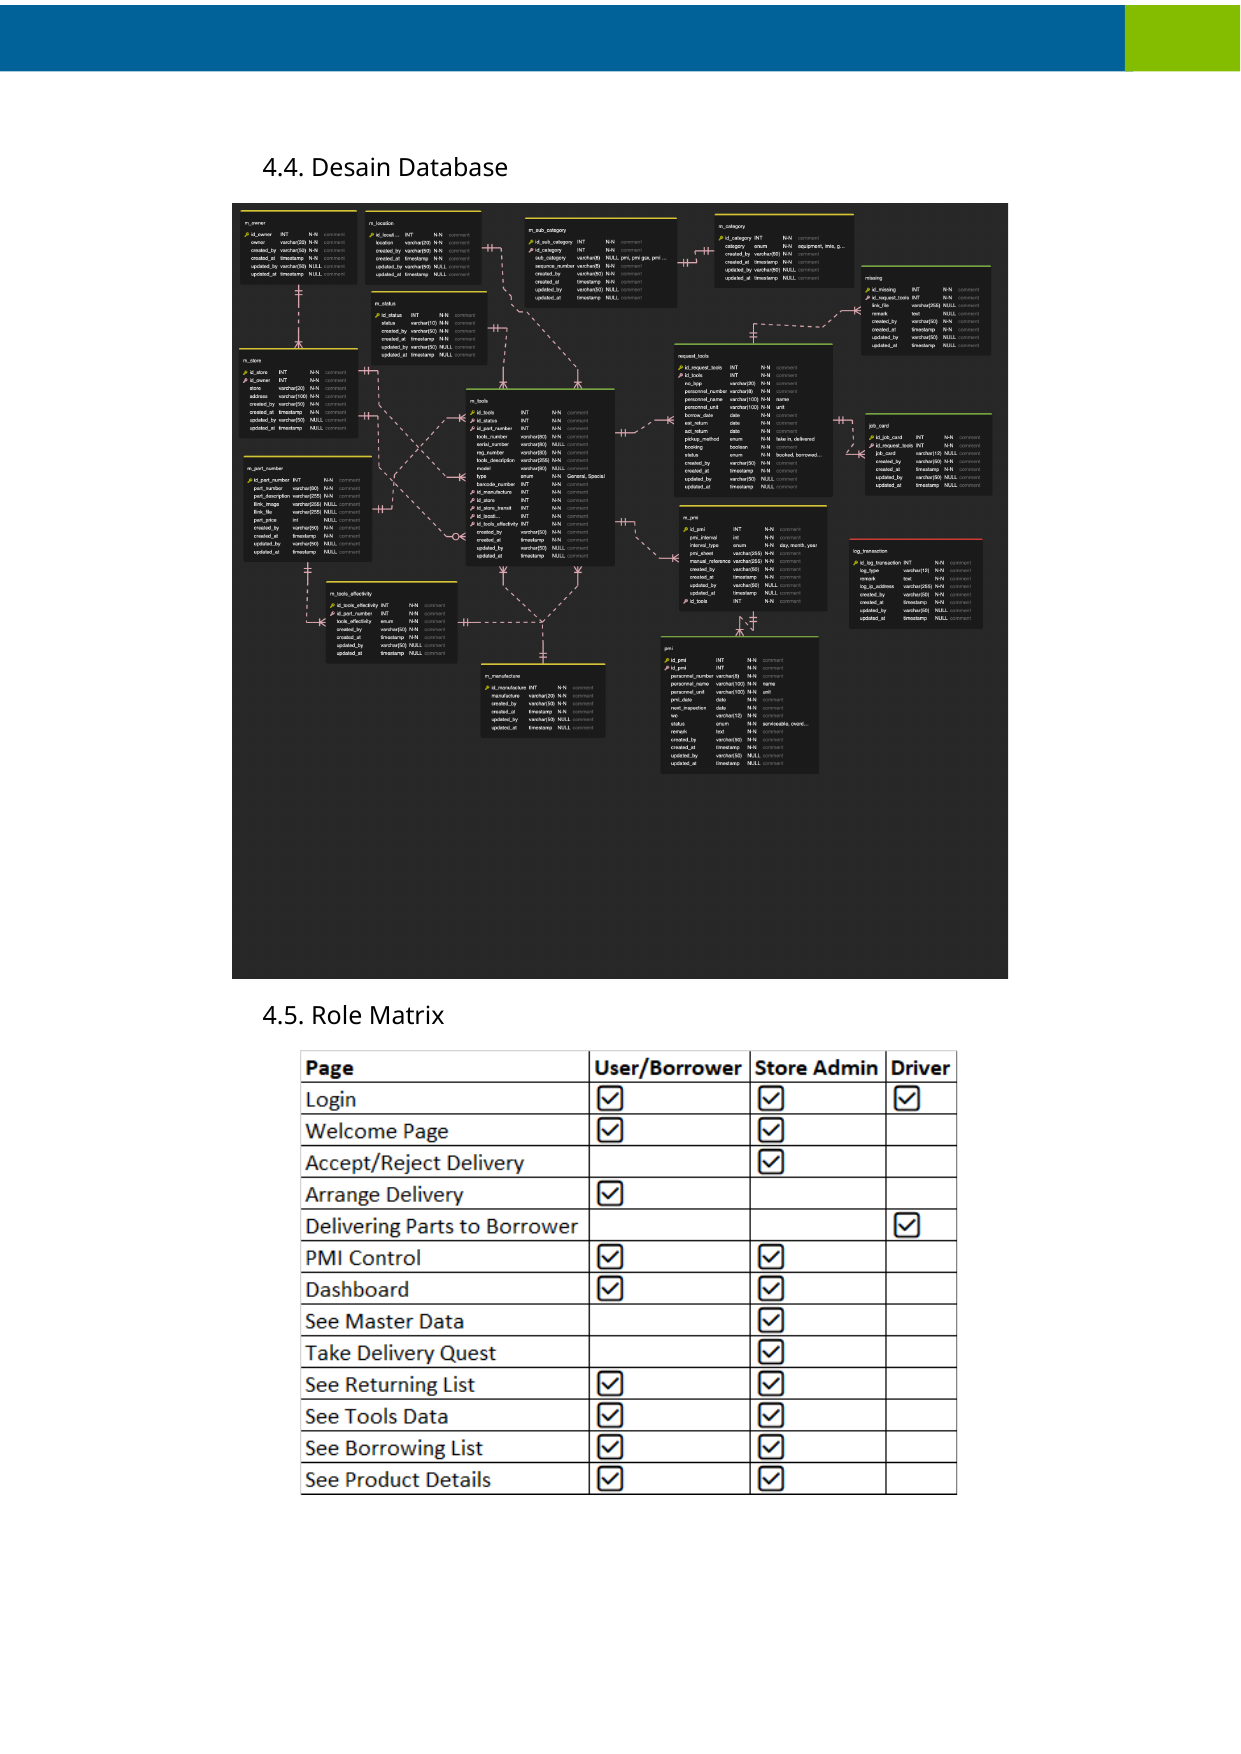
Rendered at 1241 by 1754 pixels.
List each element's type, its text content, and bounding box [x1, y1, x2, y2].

subtitle 4.5. Role Matrix [262, 997, 1090, 1031]
picture [300, 1050, 958, 1495]
picture [232, 203, 1009, 979]
subtitle 4.4. Desain Database [262, 150, 1090, 184]
